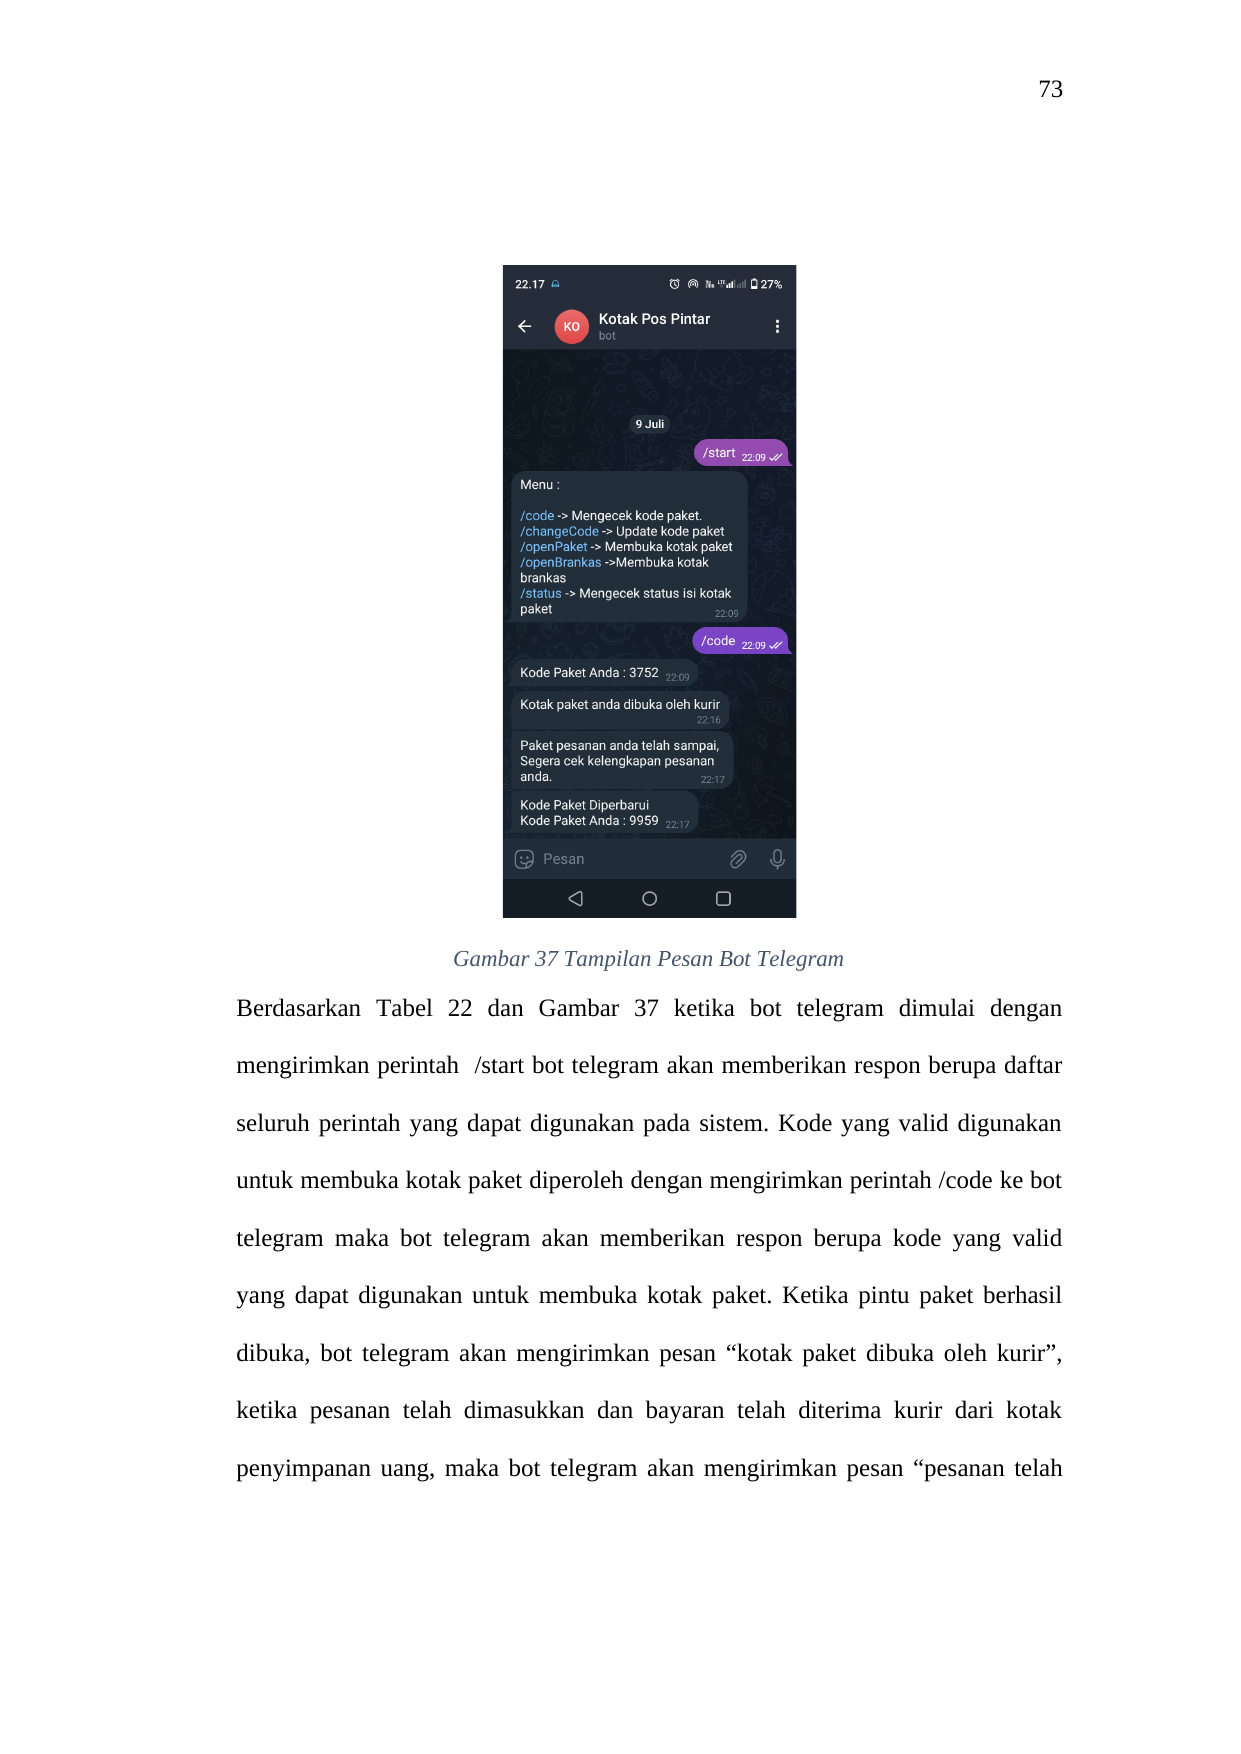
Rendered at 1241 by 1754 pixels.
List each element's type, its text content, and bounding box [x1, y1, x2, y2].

picture [502, 265, 797, 918]
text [236, 993, 1063, 1481]
text Gambar 37 Tampilan Pesan Bot Telegram [236, 945, 1063, 972]
